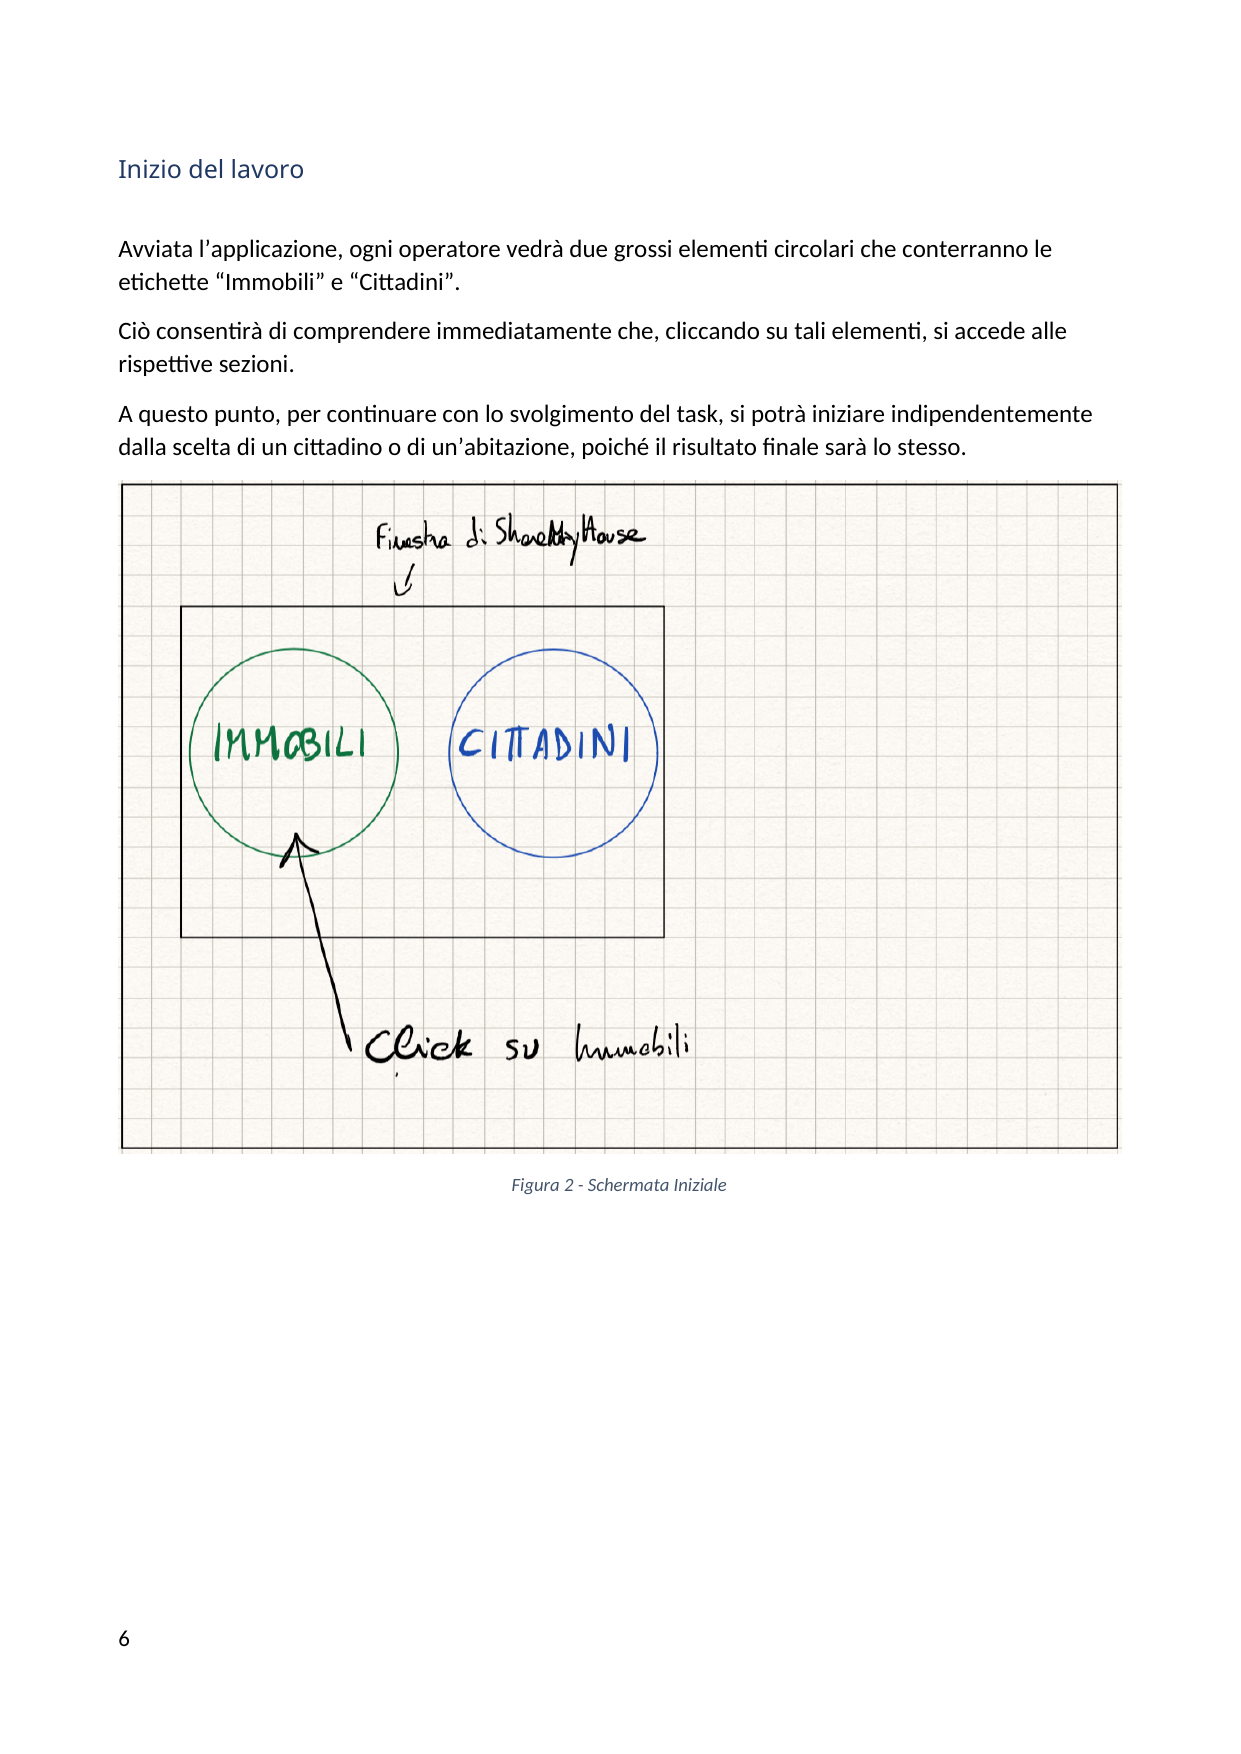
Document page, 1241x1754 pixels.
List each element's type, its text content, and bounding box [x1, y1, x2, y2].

text Ciò consentirà di comprendere immediatamente che, cliccando su tali elementi, si accede alle rispettive sezioni. [118, 315, 1122, 379]
text Avviata l’applicazione, ogni operatore vedrà due grossi elementi circolari che conterranno le etichette “Immobili” e “Cittadini”. [118, 233, 1122, 296]
picture [118, 480, 1123, 1154]
text Figura - Schermata Iniziale [118, 1173, 1122, 1196]
subtitle Inizio del lavoro [118, 152, 1122, 186]
text A questo punto, per continuare con lo svolgimento del task, si potrà iniziare indipendentemente dalla scelta di un cittadino o di un’abitazione, poiché il risultato finale sarà lo stesso. [118, 398, 1122, 461]
